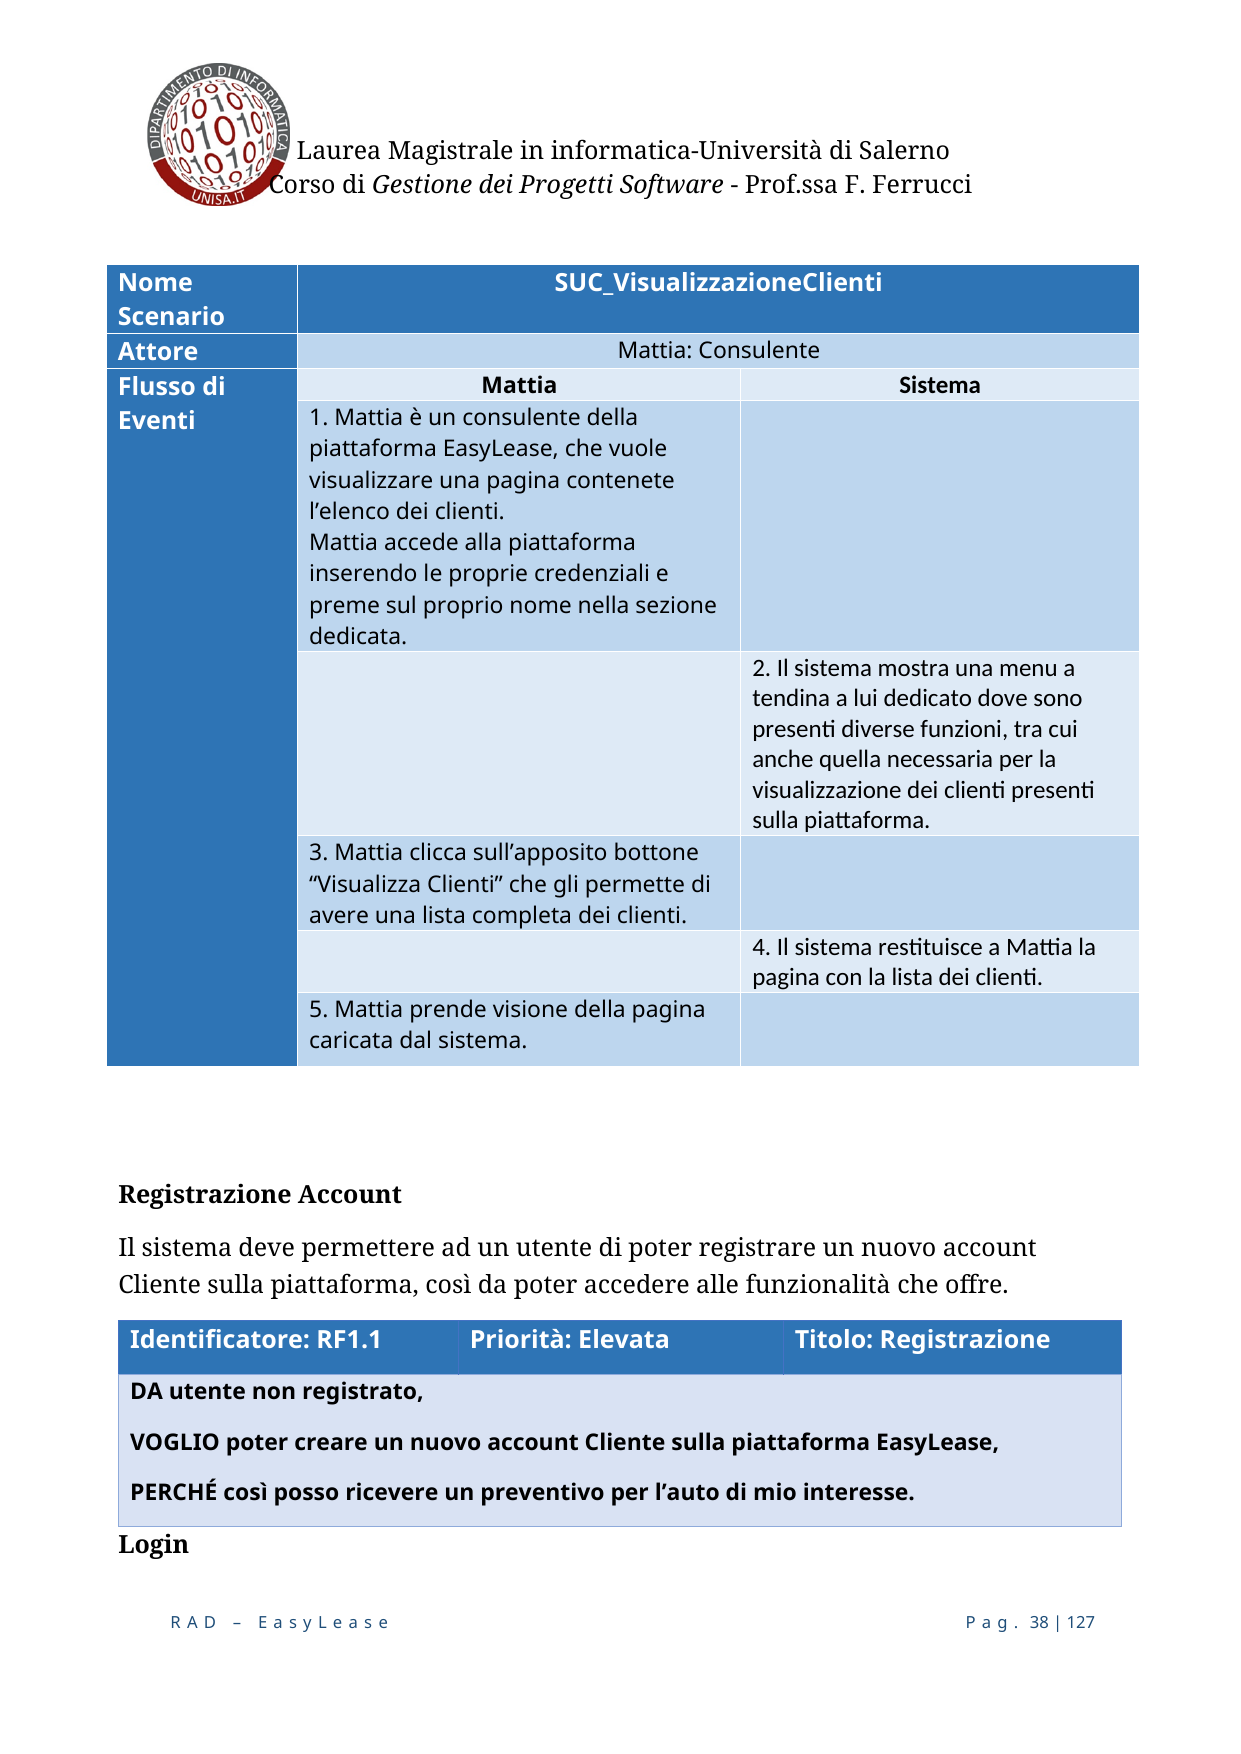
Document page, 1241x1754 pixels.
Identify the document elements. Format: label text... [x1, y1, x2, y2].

table_cell 2. Il sistema mostra una menu a tendina a lui dedicato dove sono presenti diverse funzioni, tra cui anche quella necessaria per la visualizzazione dei clienti presenti sulla piattaforma. [741, 652, 1139, 835]
text Il sistema deve permettere ad un utente di poter registrare un nuovo account Cliente sulla piattaforma, così da poter accedere alle funzionalità che offre. [118, 1230, 1122, 1301]
table_header Titolo: Registrazione [784, 1321, 1121, 1374]
table_cell 5. Mattia prende visione della pagina caricata dal sistema. [298, 993, 740, 1066]
text Login [118, 1527, 1122, 1561]
table_cell Mattia: Consulente [298, 334, 1139, 368]
table_cell [298, 931, 740, 992]
table_header Identificatore: RF1.1 [119, 1321, 458, 1374]
table_cell DA utente non registrato, VOGLIO poter creare un nuovo account Cliente sulla piattaforma EasyLease, PERCHÉ così posso ricevere un preventivo per l’auto di mio interesse. [119, 1375, 1121, 1526]
table_cell Attore [107, 334, 297, 368]
table_header SUC_VisualizzazioneClienti [298, 265, 1139, 333]
table_cell 3. Mattia clicca sull’apposito bottone “Visualizza Clienti” che gli permette di avere una lista completa dei clienti. [298, 836, 740, 930]
table_cell [741, 836, 1139, 930]
table_cell 4. Il sistema restituisce a Mattia la pagina con la lista dei clienti. [741, 931, 1139, 992]
picture [147, 63, 290, 206]
table_cell [298, 652, 740, 835]
text Registrazione Account [118, 1177, 1122, 1211]
table_cell Sistema [741, 369, 1139, 400]
table_cell Mattia [298, 369, 740, 400]
table_cell [741, 993, 1139, 1066]
table_cell Flusso di Eventi [107, 369, 297, 1066]
table_cell 1. Mattia è un consulente della piattaforma EasyLease, che vuole visualizzare una pagina contenete l’elenco dei clienti. Mattia accede alla piattaforma inserendo le proprie credenziali e preme sul proprio nome nella sezione dedicata. [298, 401, 740, 651]
table_cell [741, 401, 1139, 651]
table_header Priorità: Elevata [459, 1321, 783, 1374]
table_header Nome Scenario [107, 265, 297, 333]
